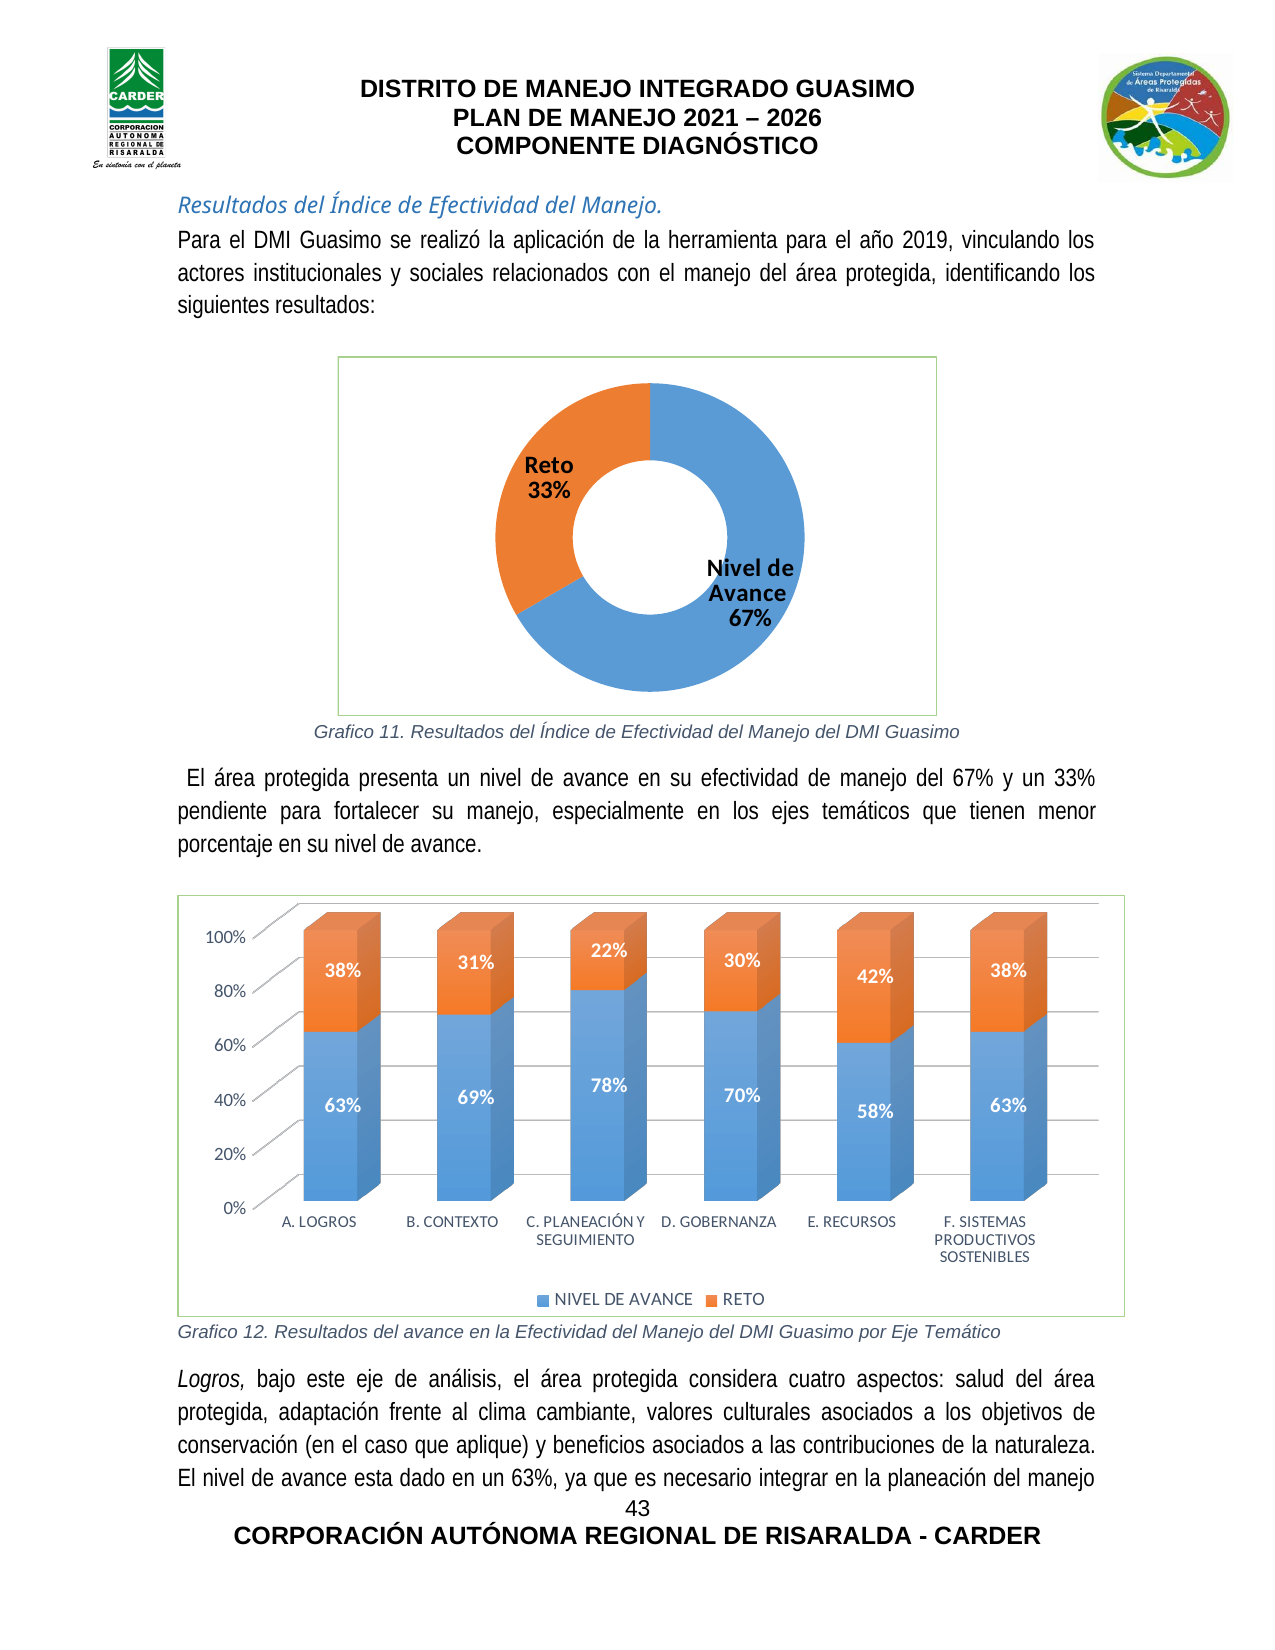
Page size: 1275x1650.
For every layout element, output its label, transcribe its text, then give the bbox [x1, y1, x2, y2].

picture [87, 41, 187, 179]
subtitle Resultados del Índice de Efectividad del Manejo. [177, 189, 1098, 220]
picture [1097, 53, 1234, 183]
text El área protegida presenta un nivel de avance en su efectividad de manejo del 67% y un 33% pendiente para fortalecer su manejo, especialmente en los ejes temáticos que tienen menor porcentaje en su nivel de avance. [177, 763, 1098, 857]
text Grafico 11. Resultados del Índice de Efectividad del Manejo del DMI Guasimo [177, 720, 1098, 742]
text Grafico 12. Resultados del avance en la Efectividad del Manejo del DMI Guasimo por Eje Temático [177, 1321, 1098, 1343]
text Para el DMI Guasimo se realizó la aplicación de la herramienta para el año 2019, vinculando los actores institucionales y sociales relacionados con el manejo del área protegida, identificando los siguientes resultados: [177, 225, 1098, 319]
